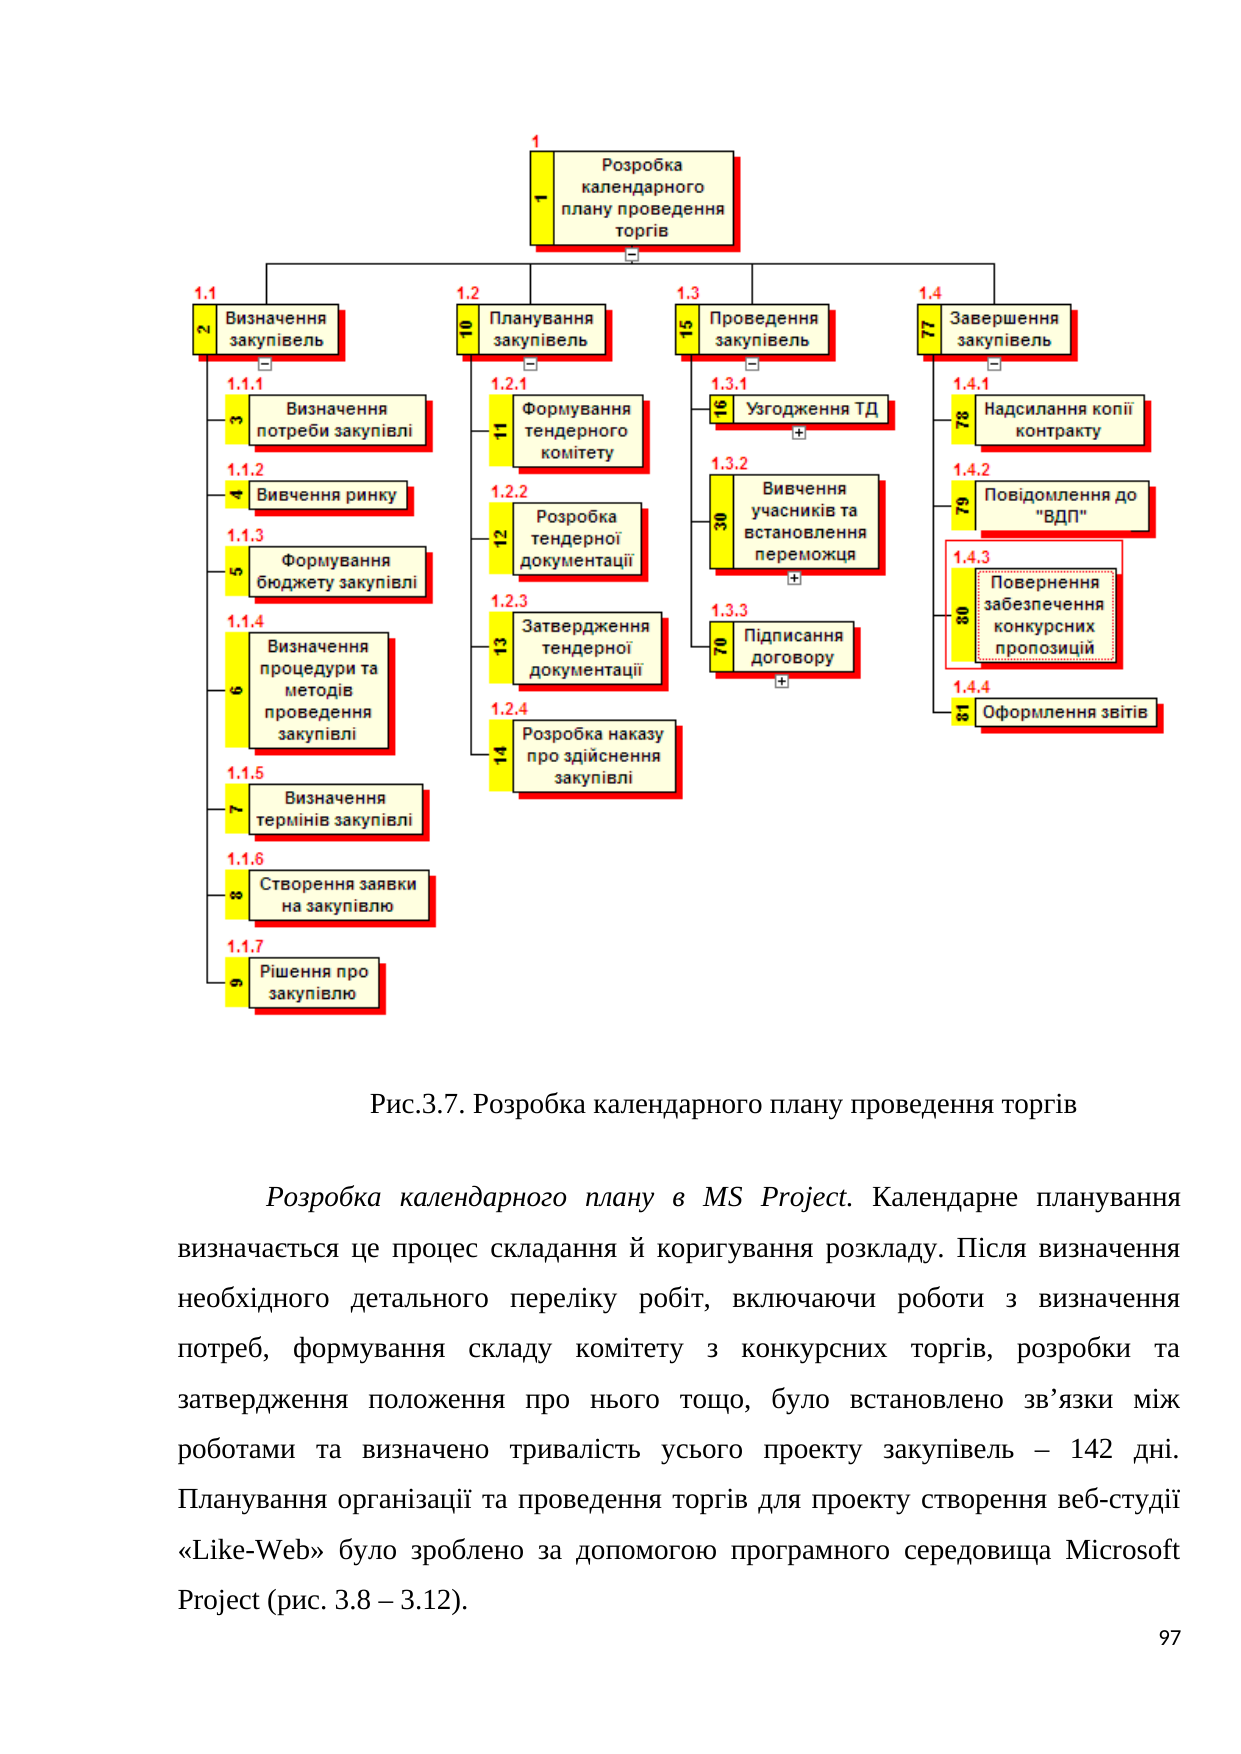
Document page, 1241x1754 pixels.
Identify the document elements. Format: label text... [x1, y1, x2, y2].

picture [177, 118, 1189, 1073]
text Рис.3.7. Розробка календарного плану проведення торгів [177, 1086, 1181, 1120]
text Розробка календарного плану в MS Project. Календарне планування визначається це процес складання й коригування розкладу. Після визначення необхідного детального переліку робіт, включаючи роботи з визначення потреб, формування складу комітету з конкурсних торгів, розробки та затвердження положення про нього тощо, було встановлено зв’язки між роботами та визначено тривалість усього проекту закупівель – 142 дні. Планування організації та проведення торгів для проекту створення веб-студії «Like-Web» було зроблено за допомогою програмного середовища Microsoft Project (рис. 3.8 – 3.12). [177, 1179, 1181, 1616]
